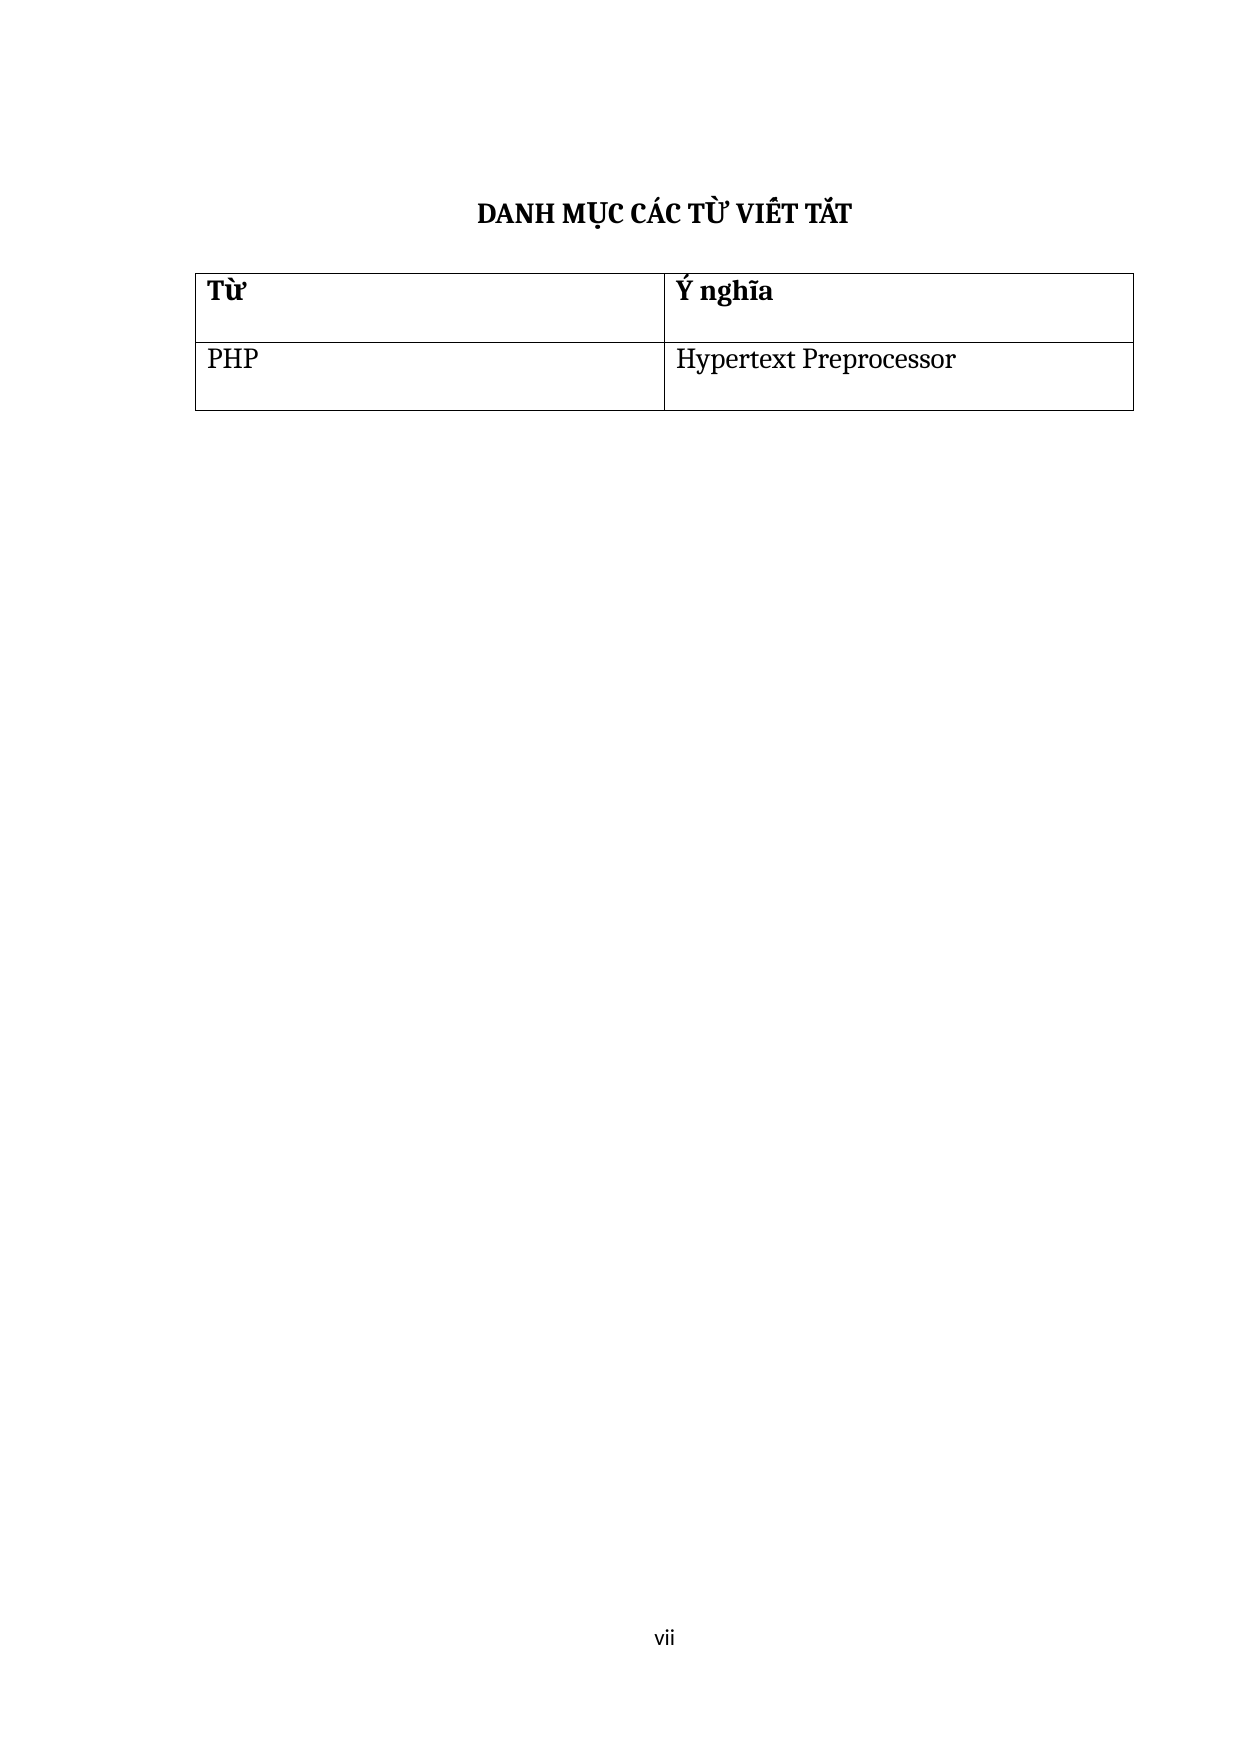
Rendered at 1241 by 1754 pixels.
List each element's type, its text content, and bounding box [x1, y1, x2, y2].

subtitle DANH MỤC CÁC TỪ VIẾT TẮT [207, 198, 1122, 231]
table_cell Hypertext Preprocessor [665, 343, 1133, 410]
table_header Ý nghĩa [665, 274, 1133, 342]
table_header Từ [196, 274, 664, 342]
table_cell PHP [196, 343, 664, 410]
